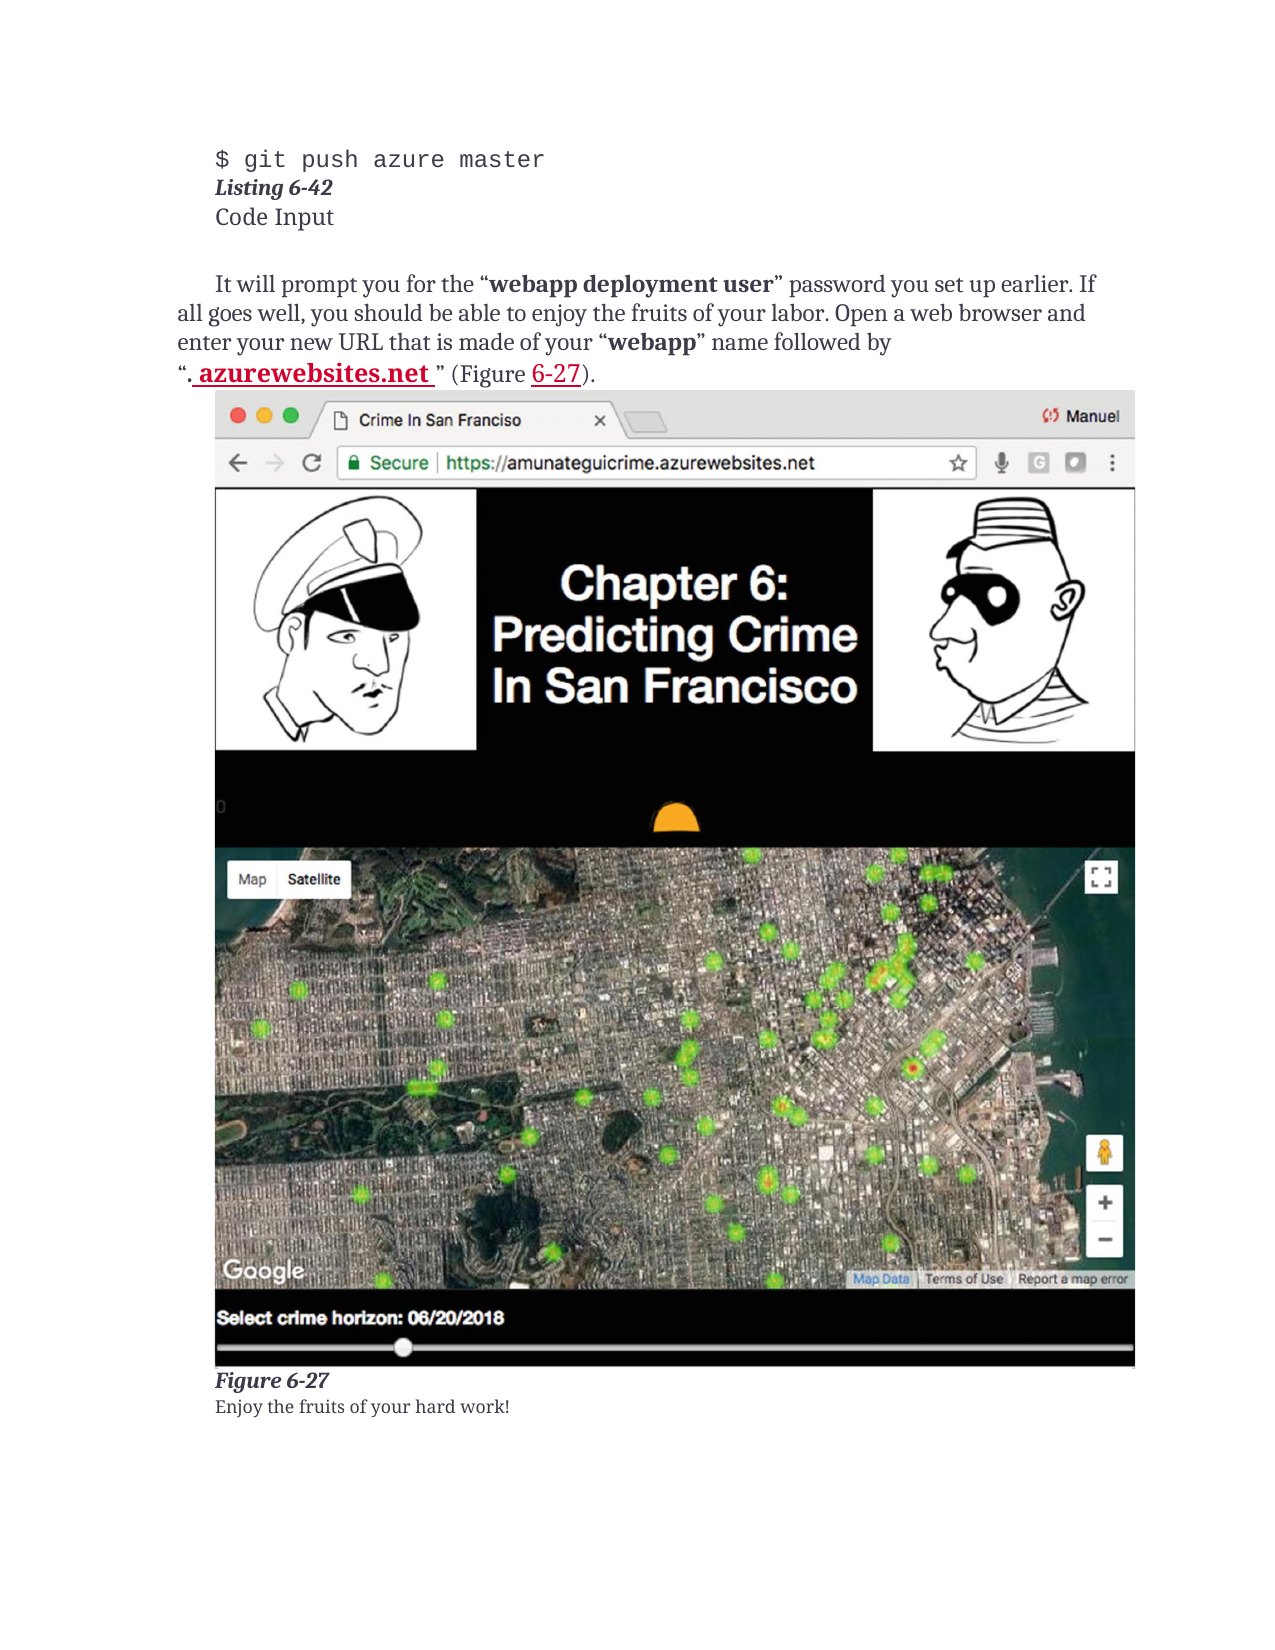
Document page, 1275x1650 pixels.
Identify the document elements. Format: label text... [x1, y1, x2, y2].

text Figure 6-27 [177, 1368, 1098, 1394]
text Listing 6-42 [177, 175, 1098, 201]
text It will prompt you for the “webapp deployment user” password you set up earlier. If all goes well, you should be able to enjoy the fruits of your labor. Open a web browser and enter your new URL that is made of your “webapp” name followed by “. azurewebsites.net ” (Figure 6-27). [177, 270, 1098, 390]
text Code Input [177, 201, 1098, 232]
text $ git push azure master [177, 148, 1098, 175]
text Enjoy the fruits of your hard work! [177, 1394, 1098, 1419]
picture [214, 390, 1136, 1369]
